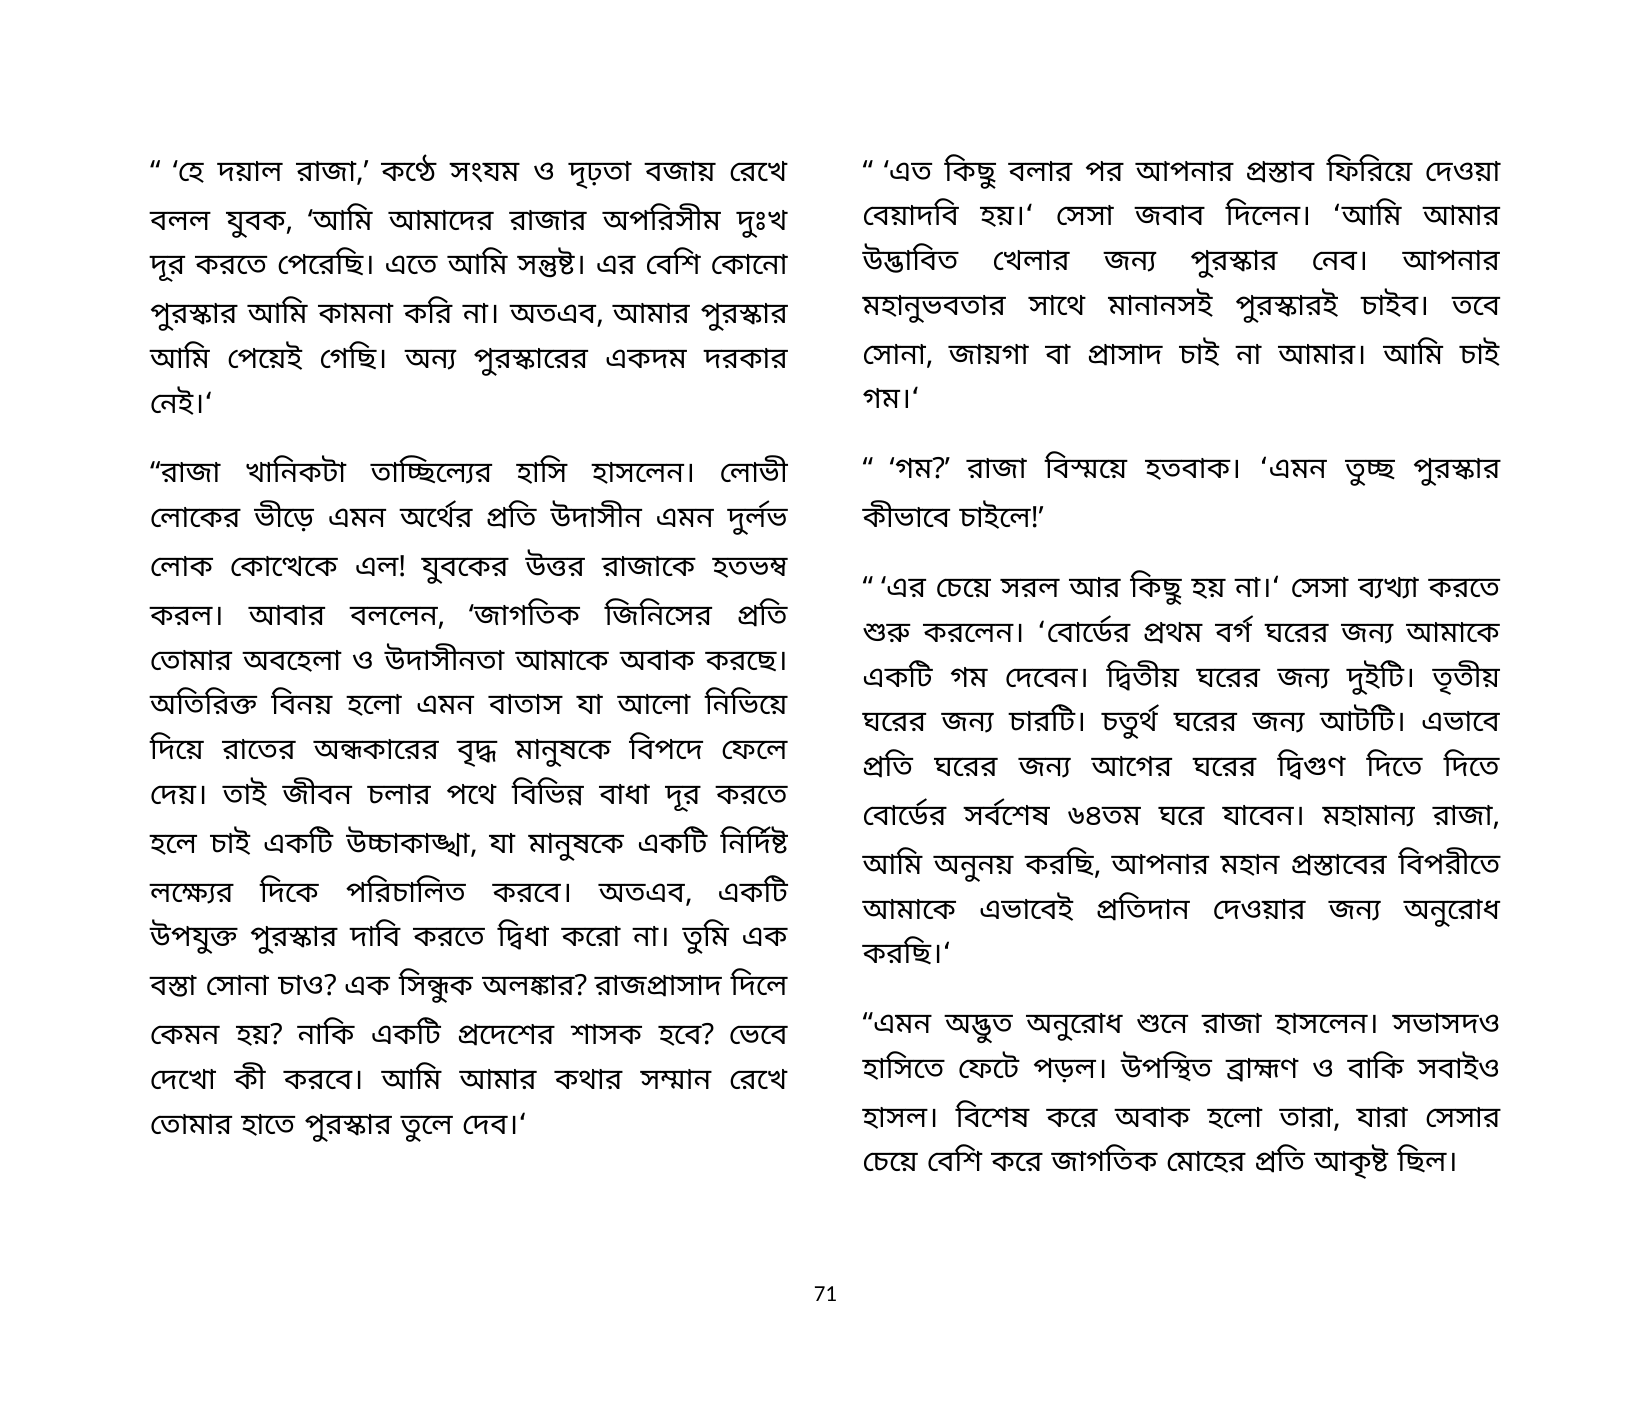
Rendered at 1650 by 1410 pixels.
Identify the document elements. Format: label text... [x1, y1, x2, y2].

text “ ‘গম?’ রাজা বিস্ময়ে হতবাক। ‘এমন তুচ্ছ পুরস্কার কীভাবে চাইলে!’ [862, 447, 1500, 539]
text “ ‘এর চেয়ে সরল আর কিছু হয় না।‘ সেসা ব্যখ্যা করতে শুরু করলেন। ‘বোর্ডের প্রথম বর্গ ঘরের জন্য আমাকে একটি গম দেবেন। দ্বিতীয় ঘরের জন্য দুইটি। তৃতীয় ঘরের জন্য চারটি। চতুর্থ ঘরের জন্য আটটি। এভাবে প্রতি ঘরের জন্য আগের ঘরের দ্বিগুণ দিতে দিতে বোর্ডের সর্বশেষ ৬৪তম ঘরে যাবেন। মহামান্য রাজা, আমি অনুনয় করছি, আপনার মহান প্রস্তাবের বিপরীতে আমাকে এভাবেই প্রতিদান দেওয়ার জন্য অনুরোধ করছি।‘ [862, 567, 1500, 976]
text “ ‘হে দয়াল রাজা,’ কণ্ঠে সংযম ও দৃঢ়তা বজায় রেখে বলল যুবক, ‘আমি আমাদের রাজার অপরিসীম দুঃখ দূর করতে পেরেছি। এতে আমি সন্তুষ্ট। এর বেশি কোনো পুরস্কার আমি কামনা করি না। অতএব, আমার পুরস্কার আমি পেয়েই গেছি। অন্য পুরস্কারের একদম দরকার নেই।‘ [150, 150, 787, 425]
text “রাজা খানিকটা তাচ্ছিল্যের হাসি হাসলেন। লোভী লোকের ভীড়ে এমন অর্থের প্রতি উদাসীন এমন দুর্লভ লোক কোত্থেকে এল! যুবকের উত্তর রাজাকে হতভম্ব করল। আবার বললেন, ‘জাগতিক জিনিসের প্রতি তোমার অবহেলা ও উদাসীনতা আমাকে অবাক করছে। অতিরিক্ত বিনয় হলো এমন বাতাস যা আলো নিভিয়ে দিয়ে রাতের অন্ধকারের বৃদ্ধ মানুষকে বিপদে ফেলে দেয়। তাই জীবন চলার পথে বিভিন্ন বাধা দূর করতে হলে চাই একটি উচ্চাকাঙ্খা, যা মানুষকে একটি নির্দিষ্ট লক্ষ্যের দিকে পরিচালিত করবে। অতএব, একটি উপযুক্ত পুরস্কার দাবি করতে দ্বিধা করো না। তুমি এক বস্তা সোনা চাও? এক সিন্ধুক অলঙ্কার? রাজপ্রাসাদ দিলে কেমন হয়? নাকি একটি প্রদেশের শাসক হবে? ভেবে দেখো কী করবে। আমি আমার কথার সম্মান রেখে তোমার হাতে পুরস্কার তুলে দেব।‘ [150, 452, 787, 1146]
text “এমন অদ্ভুত অনুরোধ শুনে রাজা হাসলেন। সভাসদও হাসিতে ফেটে পড়ল। উপস্থিত ব্রাহ্মণ ও বাকি সবাইও হাসল। বিশেষ করে অবাক হলো তারা, যারা সেসার চেয়ে বেশি করে জাগতিক মোহের প্রতি আকৃষ্ট ছিল। [862, 1002, 1500, 1184]
text “ ‘এত কিছু বলার পর আপনার প্রস্তাব ফিরিয়ে দেওয়া বেয়াদবি হয়।‘ সেসা জবাব দিলেন। ‘আমি আমার উদ্ভাবিত খেলার জন্য পুরস্কার নেব। আপনার মহানুভবতার সাথে মানানসই পুরস্কারই চাইব। তবে সোনা, জায়গা বা প্রাসাদ চাই না আমার। আমি চাই গম।‘ [862, 150, 1500, 421]
